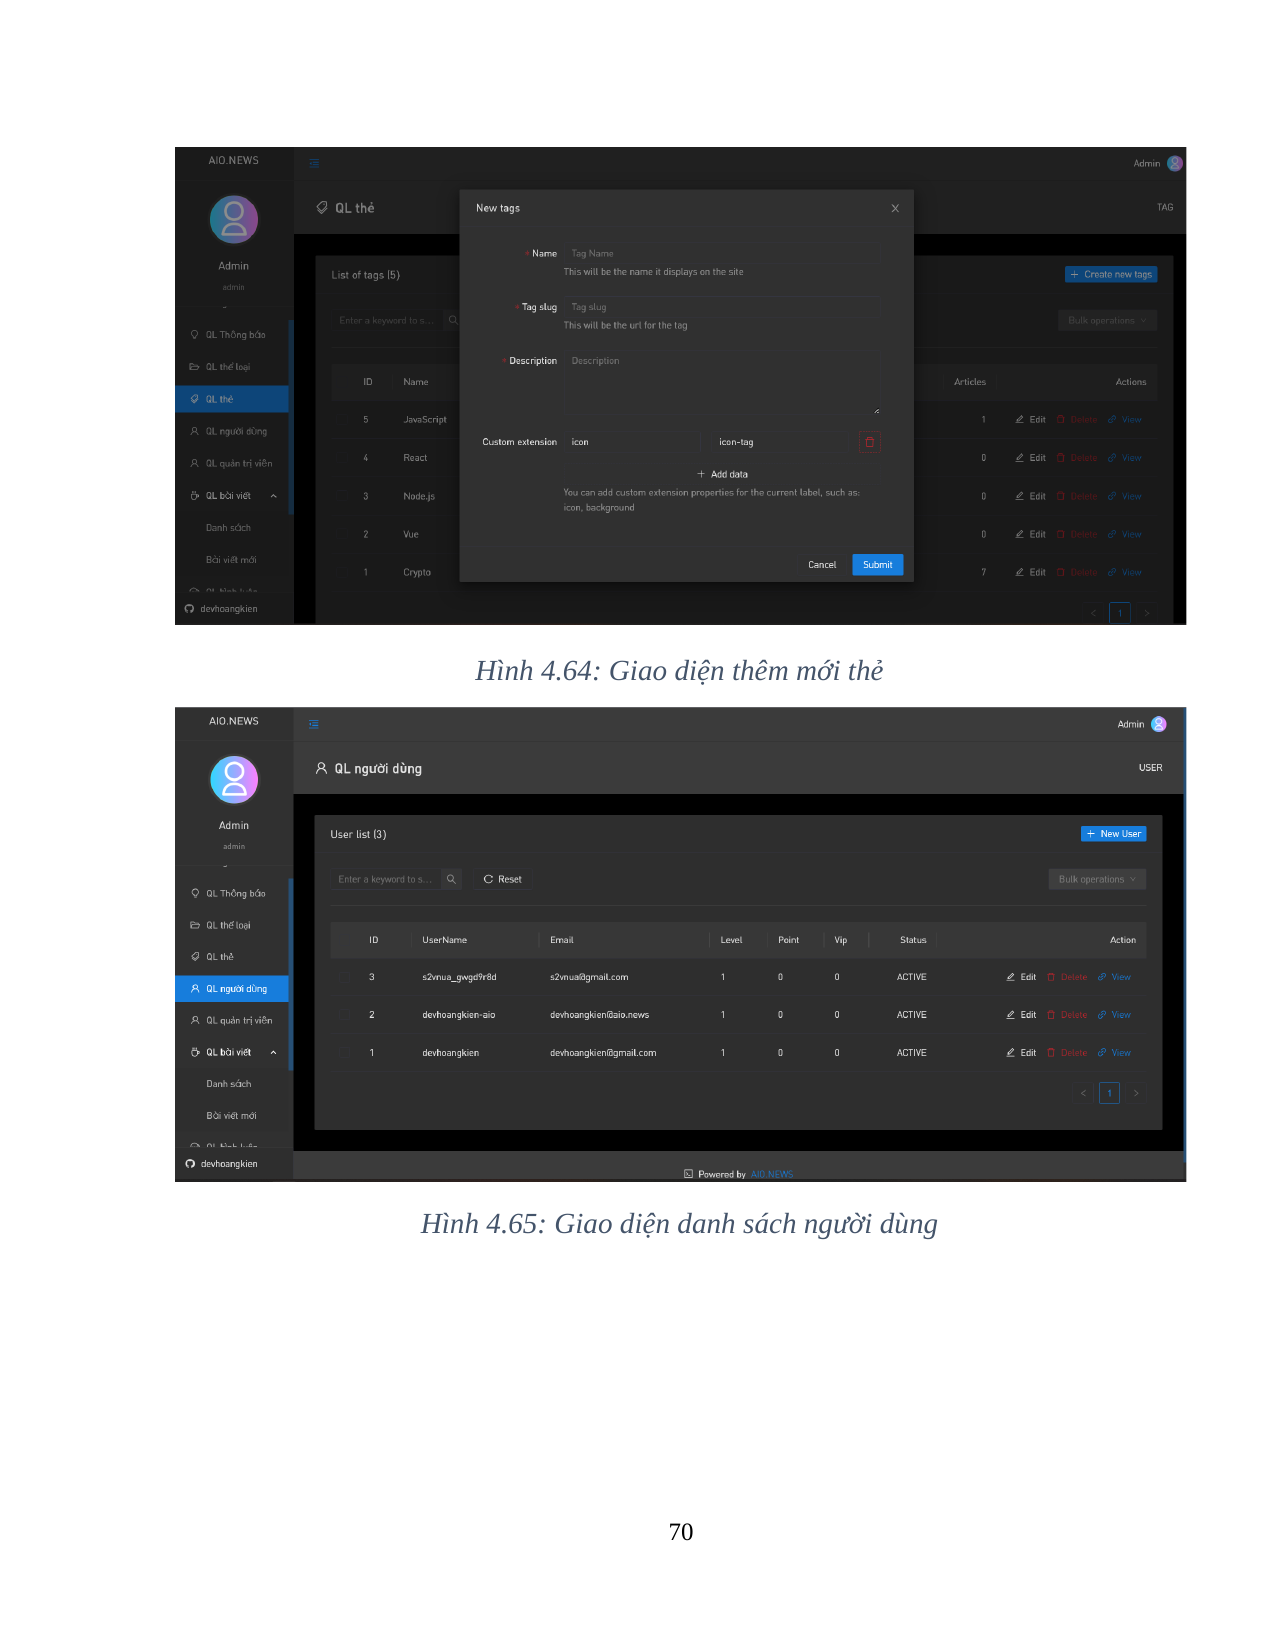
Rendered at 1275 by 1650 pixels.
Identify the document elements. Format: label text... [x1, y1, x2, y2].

text Hình 4.65: Giao diện danh sách người dùng [175, 1207, 1186, 1240]
picture [175, 147, 1187, 625]
text Hình 4.64: Giao diện thêm mới thẻ [175, 653, 1186, 687]
picture [175, 707, 1187, 1182]
